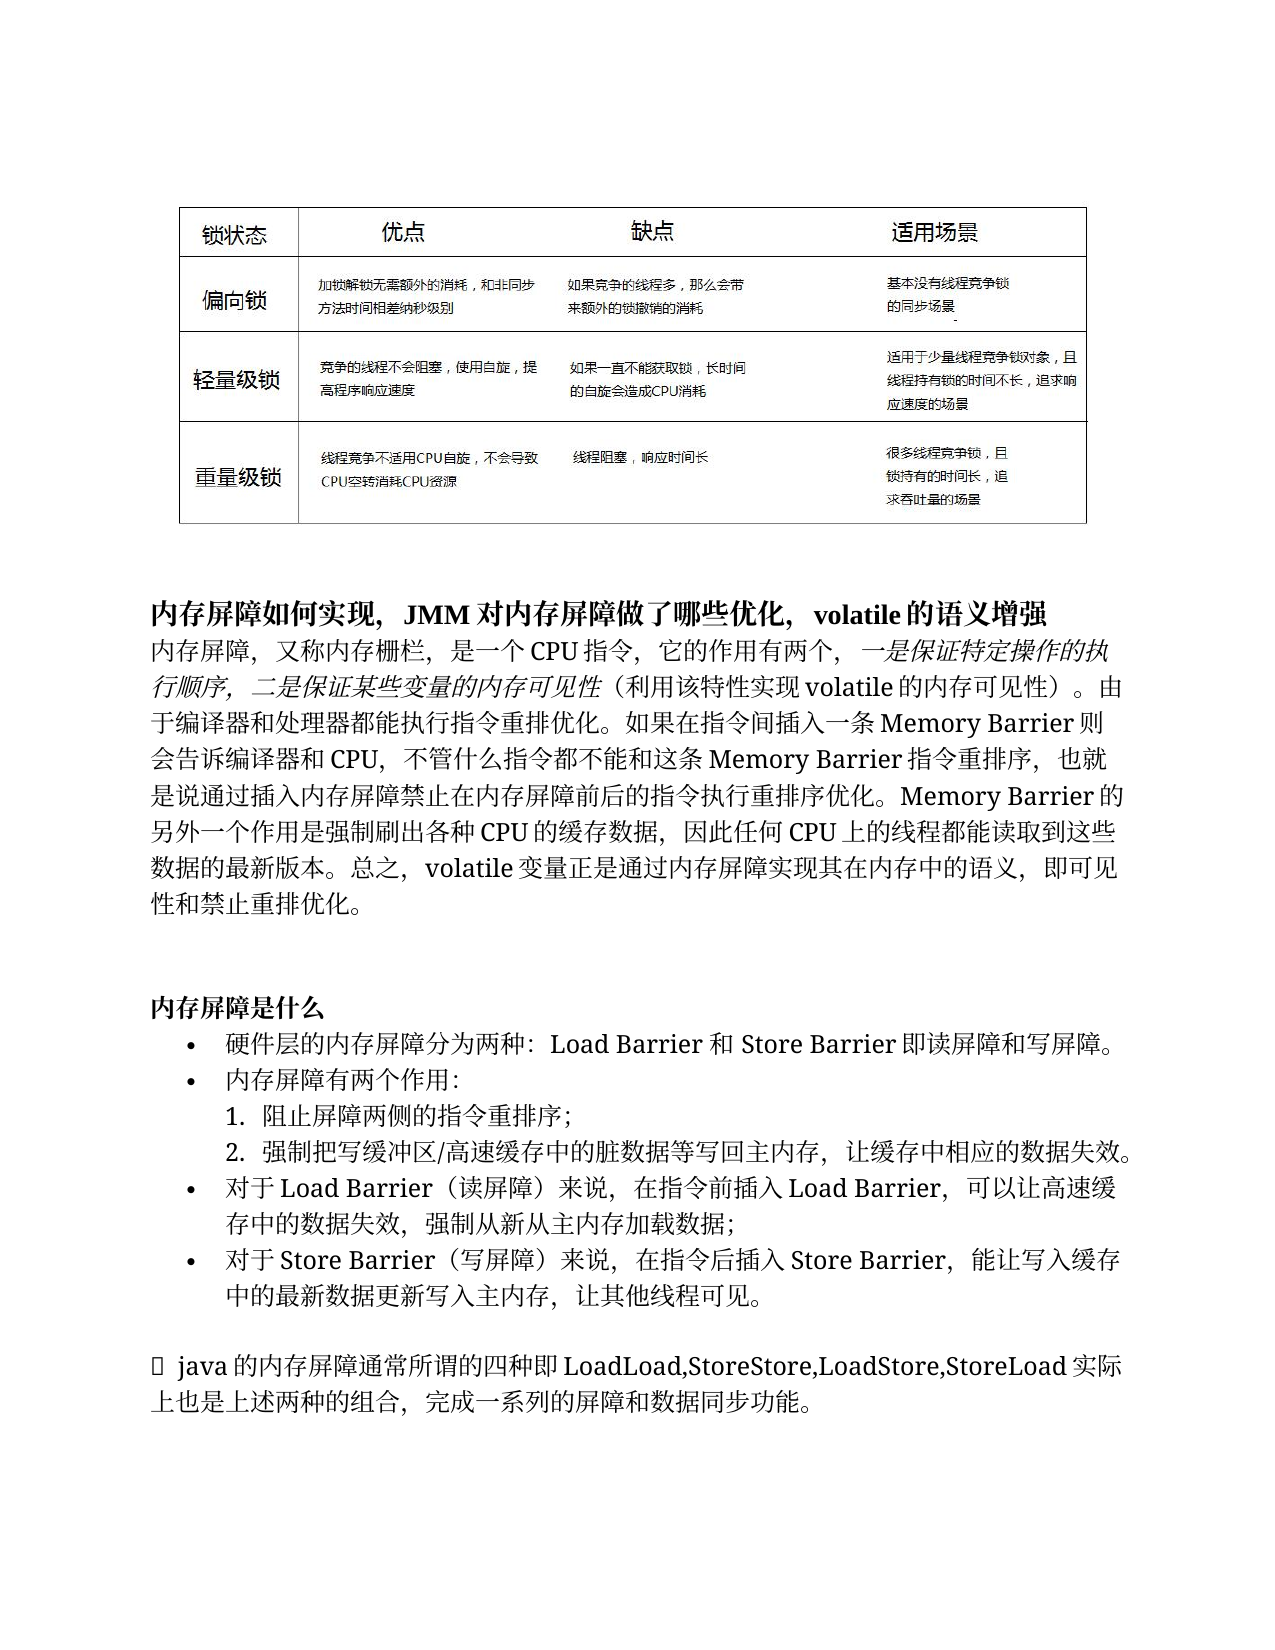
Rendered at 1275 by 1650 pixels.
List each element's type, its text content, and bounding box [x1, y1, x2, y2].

list 对于Store Barrier（写屏障）来说，在指令后插入Store Barrier，能让写入缓存中的最新数据更新写入主内存，让其他线程可见。 [187, 1240, 1125, 1312]
text  java的内存屏障通常所谓的四种即LoadLoad,StoreStore,LoadStore,StoreLoad实际上也是上述两种的组合，完成一系列的屏障和数据同步功能。 [150, 1346, 1125, 1418]
text 内存屏障是什么 [150, 988, 1125, 1024]
text 内存屏障，又称内存栅栏，是一个CPU指令，它的作用有两个，一是保证特定操作的执行顺序，二是保证某些变量的内存可见性（利用该特性实现volatile的内存可见性）。由于编译器和处理器都能执行指令重排优化。如果在指令间插入一条Memory Barrier则会告诉编译器和CPU，不管什么指令都不能和这条Memory Barrier指令重排序，也就是说通过插入内存屏障禁止在内存屏障前后的指令执行重排序优化。Memory Barrier的另外一个作用是强制刷出各种CPU的缓存数据，因此任何CPU上的线程都能读取到这些数据的最新版本。总之，volatile变量正是通过内存屏障实现其在内存中的语义，即可见性和禁止重排优化。 [150, 632, 1125, 920]
list 强制把写缓冲区/高速缓存中的脏数据等写回主内存，让缓存中相应的数据失效。 [225, 1132, 1125, 1168]
list 内存屏障有两个作用： [187, 1060, 1125, 1096]
list 对于Load Barrier（读屏障）来说，在指令前插入Load Barrier，可以让高速缓存中的数据失效，强制从新从主内存加载数据； [187, 1168, 1125, 1240]
text 内存屏障如何实现，JMM对内存屏障做了哪些优化，volatile的语义增强 [150, 592, 1125, 632]
picture [150, 179, 1125, 542]
list 阻止屏障两侧的指令重排序； [225, 1096, 1125, 1132]
list 硬件层的内存屏障分为两种：Load Barrier 和 Store Barrier即读屏障和写屏障。 [187, 1024, 1125, 1060]
